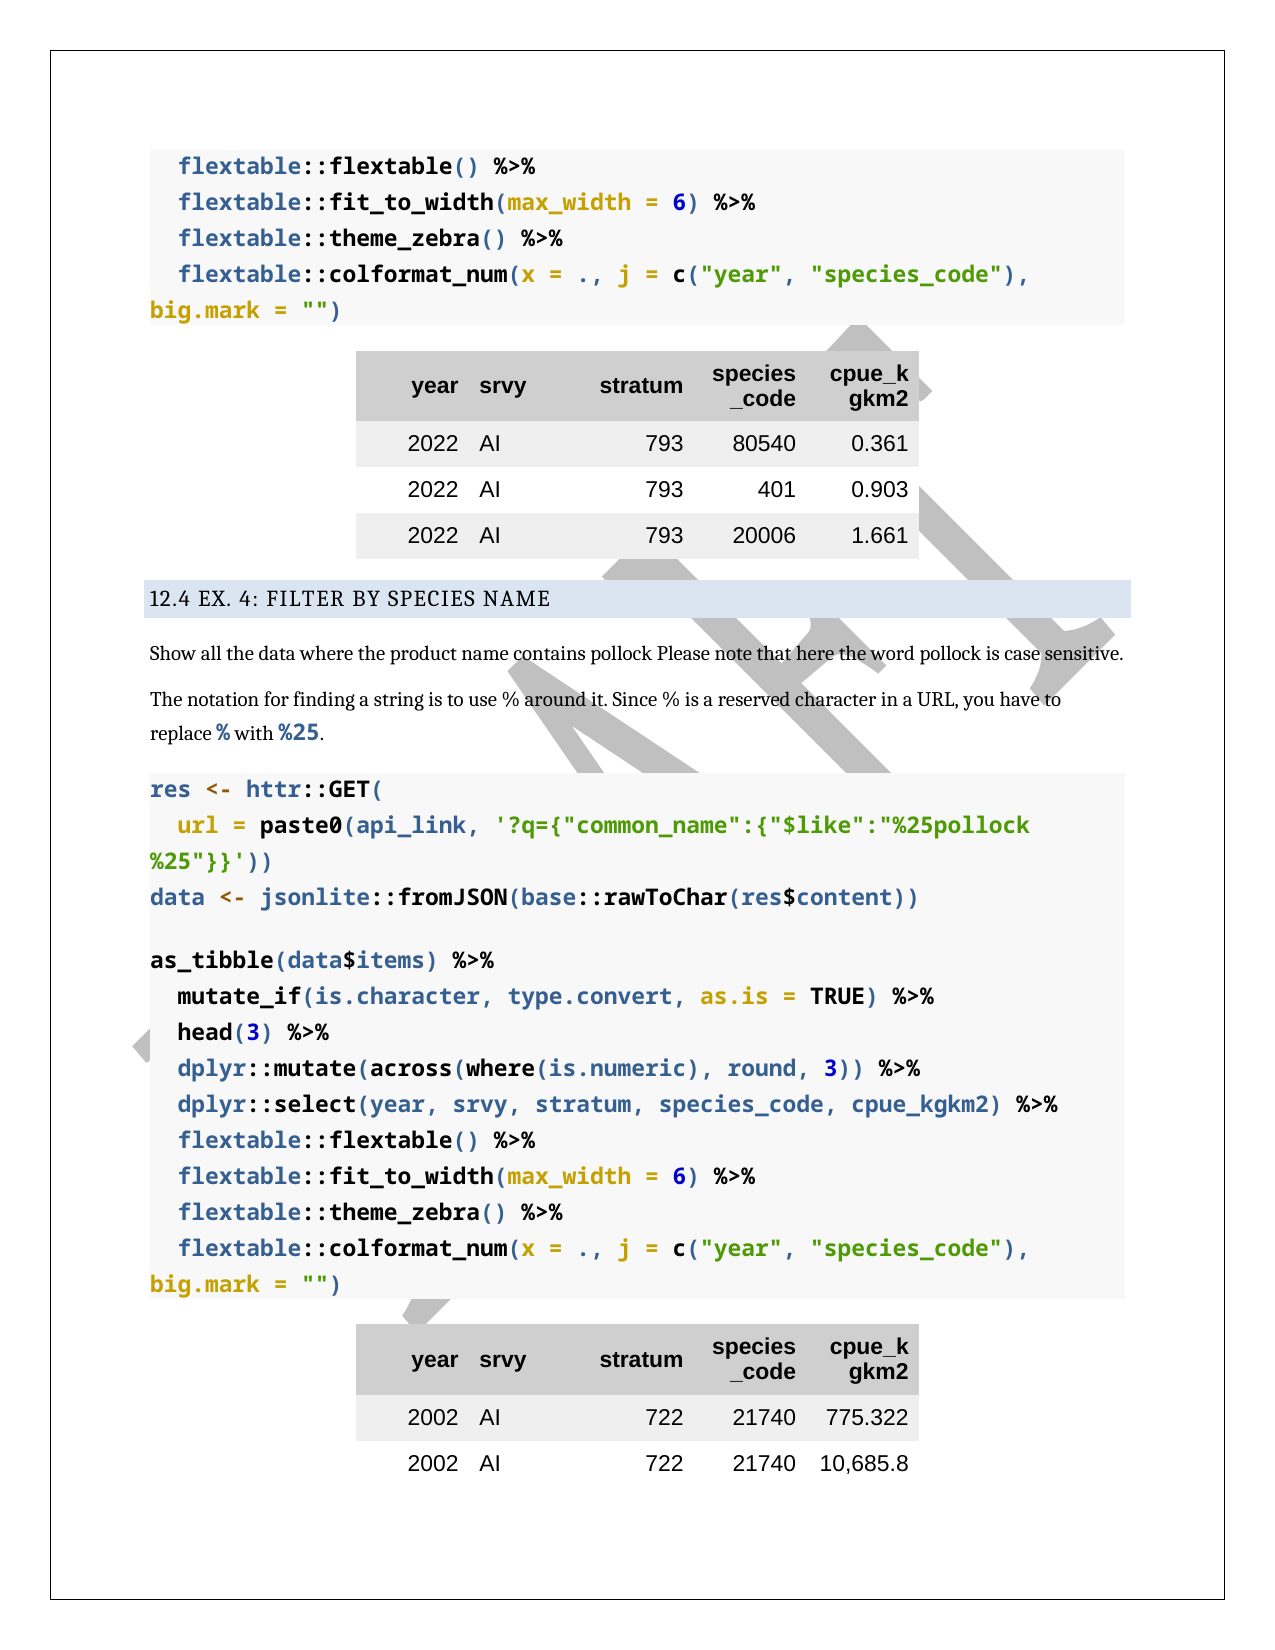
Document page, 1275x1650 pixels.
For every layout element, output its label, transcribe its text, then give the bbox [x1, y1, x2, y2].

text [150, 150, 1125, 325]
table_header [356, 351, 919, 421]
text res <- httr::GET( url = paste0(api_link, '?q={"common_name":{"$like":"%25pollock%25"}}')) data <- jsonlite::fromJSON(base::rawToChar(res$content)) as_tibble(data$items) %>% mutate_if(is.character, type.convert, as.is = TRUE) %>% head(3) %>% dplyr::mutate(across(where(is.numeric), round, 3)) %>% dplyr::select(year, srvy, stratum, species_code, cpue_kgkm2) %>% flextable::flextable() %>% flextable::fit_to_width(max_width = 6) %>% flextable::theme_zebra() %>% flextable::colformat_num(x = ., j = c("year", "species_code"), big.mark = "") [150, 773, 1125, 1299]
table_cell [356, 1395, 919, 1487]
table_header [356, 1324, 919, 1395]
text Show all the data where the product name contains pollock Please note that here the word pollock is case sensitive. [150, 641, 1125, 665]
subtitle 12.4 Ex. 4: Filter by species name [150, 586, 1125, 612]
text The notation for finding a string is to use % around it. Since % is a reserved character in a URL, you have to replace % with %25. [150, 687, 1125, 747]
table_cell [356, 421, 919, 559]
